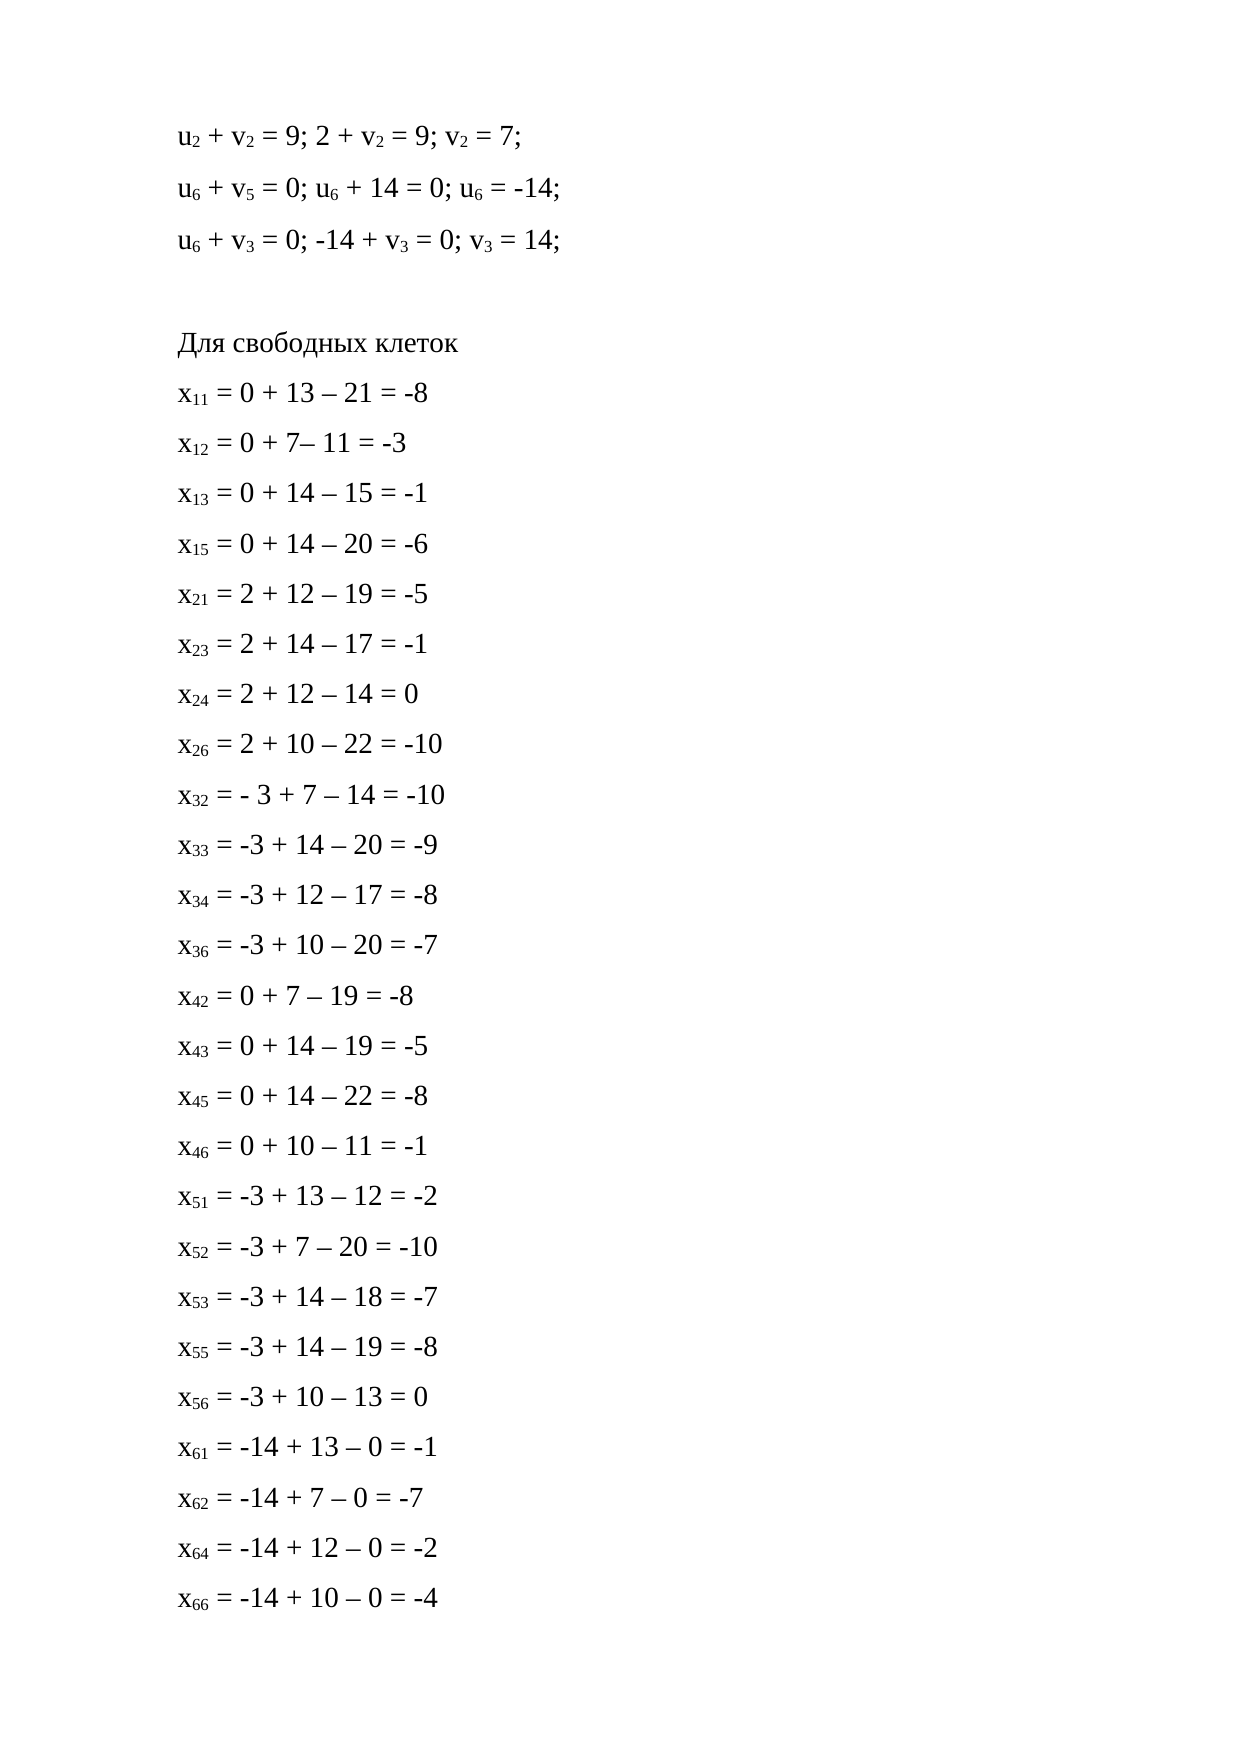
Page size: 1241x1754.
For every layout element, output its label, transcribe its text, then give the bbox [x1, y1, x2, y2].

text x36 = -3 + 10 – 20 = -7 [177, 927, 1152, 961]
text x33 = -3 + 14 – 20 = -9 [177, 827, 1152, 861]
text x45 = 0 + 14 – 22 = -8 [177, 1078, 1152, 1112]
text x43 = 0 + 14 – 19 = -5 [177, 1028, 1152, 1061]
text x52 = -3 + 7 – 20 = -10 [177, 1229, 1152, 1262]
text x13 = 0 + 14 – 15 = -1 [177, 476, 1152, 509]
text x66 = -14 + 10 – 0 = -4 [177, 1580, 1152, 1614]
text x56 = -3 + 10 – 13 = 0 [177, 1379, 1152, 1413]
text Для свободных клеток [177, 325, 1152, 358]
text x64 = -14 + 12 – 0 = -2 [177, 1530, 1152, 1563]
text x62 = -14 + 7 – 0 = -7 [177, 1480, 1152, 1513]
text u2 + v2 = 9; 2 + v2 = 9; v2 = 7; [177, 118, 1152, 152]
text u6 + v3 = 0; -14 + v3 = 0; v3 = 14; [177, 222, 1152, 256]
text x12 = 0 + 7– 11 = -3 [177, 425, 1152, 459]
text x21 = 2 + 12 – 19 = -5 [177, 576, 1152, 609]
text x23 = 2 + 14 – 17 = -1 [177, 626, 1152, 660]
text u6 + v5 = 0; u6 + 14 = 0; u6 = -14; [177, 170, 1152, 204]
text x32 = - 3 + 7 – 14 = -10 [177, 777, 1152, 810]
text x42 = 0 + 7 – 19 = -8 [177, 978, 1152, 1011]
text x15 = 0 + 14 – 20 = -6 [177, 526, 1152, 559]
text x26 = 2 + 10 – 22 = -10 [177, 727, 1152, 760]
text x53 = -3 + 14 – 18 = -7 [177, 1279, 1152, 1312]
text x11 = 0 + 13 – 21 = -8 [177, 375, 1152, 409]
text x24 = 2 + 12 – 14 = 0 [177, 676, 1152, 710]
text x46 = 0 + 10 – 11 = -1 [177, 1128, 1152, 1162]
text x61 = -14 + 13 – 0 = -1 [177, 1429, 1152, 1463]
text x34 = -3 + 12 – 17 = -8 [177, 877, 1152, 911]
text x51 = -3 + 13 – 12 = -2 [177, 1178, 1152, 1212]
text x55 = -3 + 14 – 19 = -8 [177, 1329, 1152, 1363]
